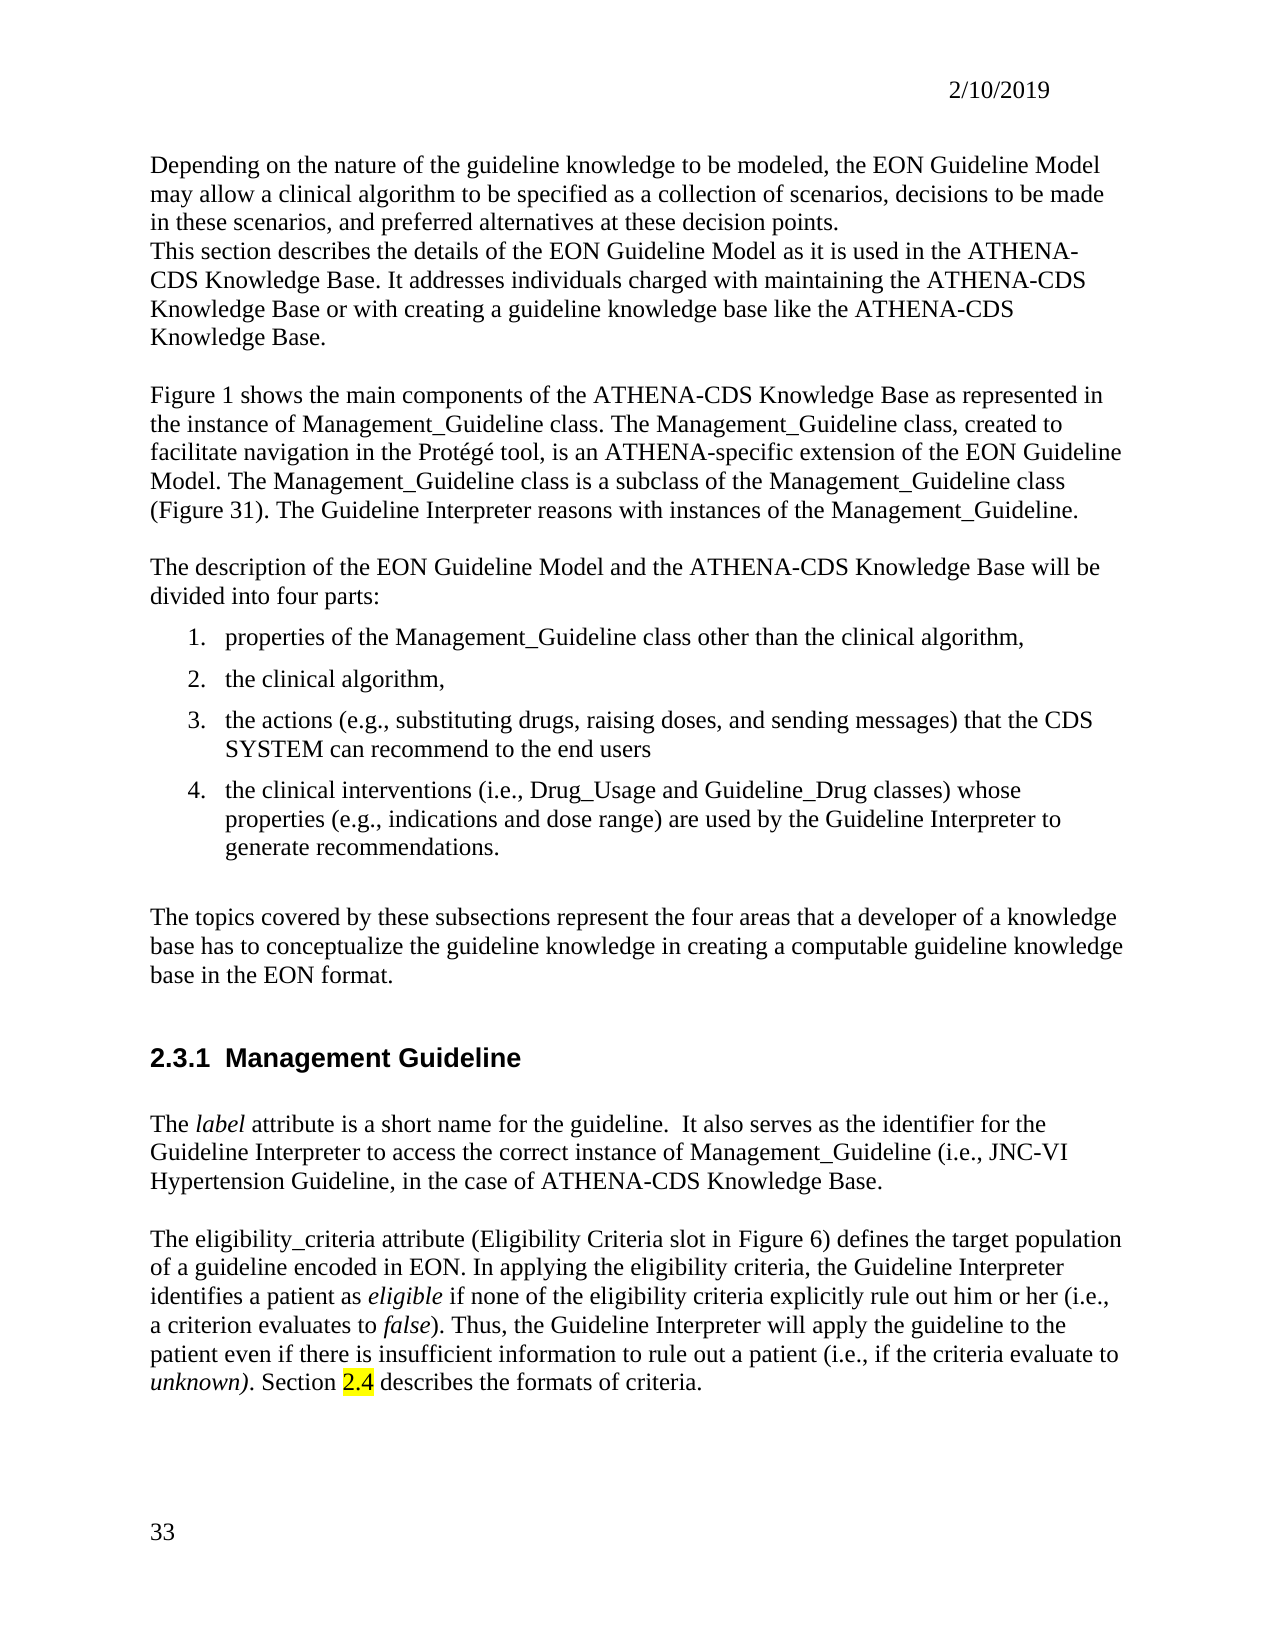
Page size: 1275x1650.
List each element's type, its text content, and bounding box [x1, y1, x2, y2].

list the clinical interventions (i.e., Drug_Usage and Guideline_Drug classes) whose properties (e.g., indications and dose range) are used by the Guideline Interpreter to generate recommendations. [187, 775, 1125, 861]
list properties of the Management_Guideline class other than the clinical algorithm, [187, 622, 1125, 651]
list the clinical algorithm, [187, 664, 1125, 692]
text The topics covered by these subsections represent the four areas that a developer of a knowledge base has to conceptualize the guideline knowledge in creating a computable guideline knowledge base in the EON format. [150, 902, 1125, 989]
text The label attribute is a short name for the guideline. It also serves as the identifier for the Guideline Interpreter to access the correct instance of Management_Guideline (i.e., JNC-VI Hypertension Guideline, in the case of ATHENA-CDS Knowledge Base. [150, 1109, 1125, 1195]
text The eligibility_criteria attribute (Eligibility Criteria slot in Figure 6) defines the target population of a guideline encoded in EON. In applying the eligibility criteria, the Guideline Interpreter identifies a patient as eligible if none of the eligibility criteria explicitly rule out him or her (i.e., a criterion evaluates to false). Thus, the Guideline Interpreter will apply the guideline to the patient even if there is insufficient information to rule out a patient (i.e., if the criteria evaluate to unknown). Section I.7 describes the formats of criteria. [150, 1224, 1125, 1396]
list the actions (e.g., substituting drugs, raising doses, and sending messages) that the CDS SYSTEM can recommend to the end users [187, 705, 1125, 762]
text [150, 150, 1125, 236]
text The description of the EON Guideline Model and the ATHENA-CDS Knowledge Base will be divided into four parts: [150, 552, 1125, 610]
text This section describes the details of the EON Guideline Model as it is used in the ATHENA-CDS Knowledge Base. It addresses individuals charged with maintaining the ATHENA-CDS Knowledge Base or with creating a guideline knowledge base like the ATHENA-CDS Knowledge Base. [150, 236, 1125, 351]
subtitle Management Guideline [150, 1042, 1125, 1074]
